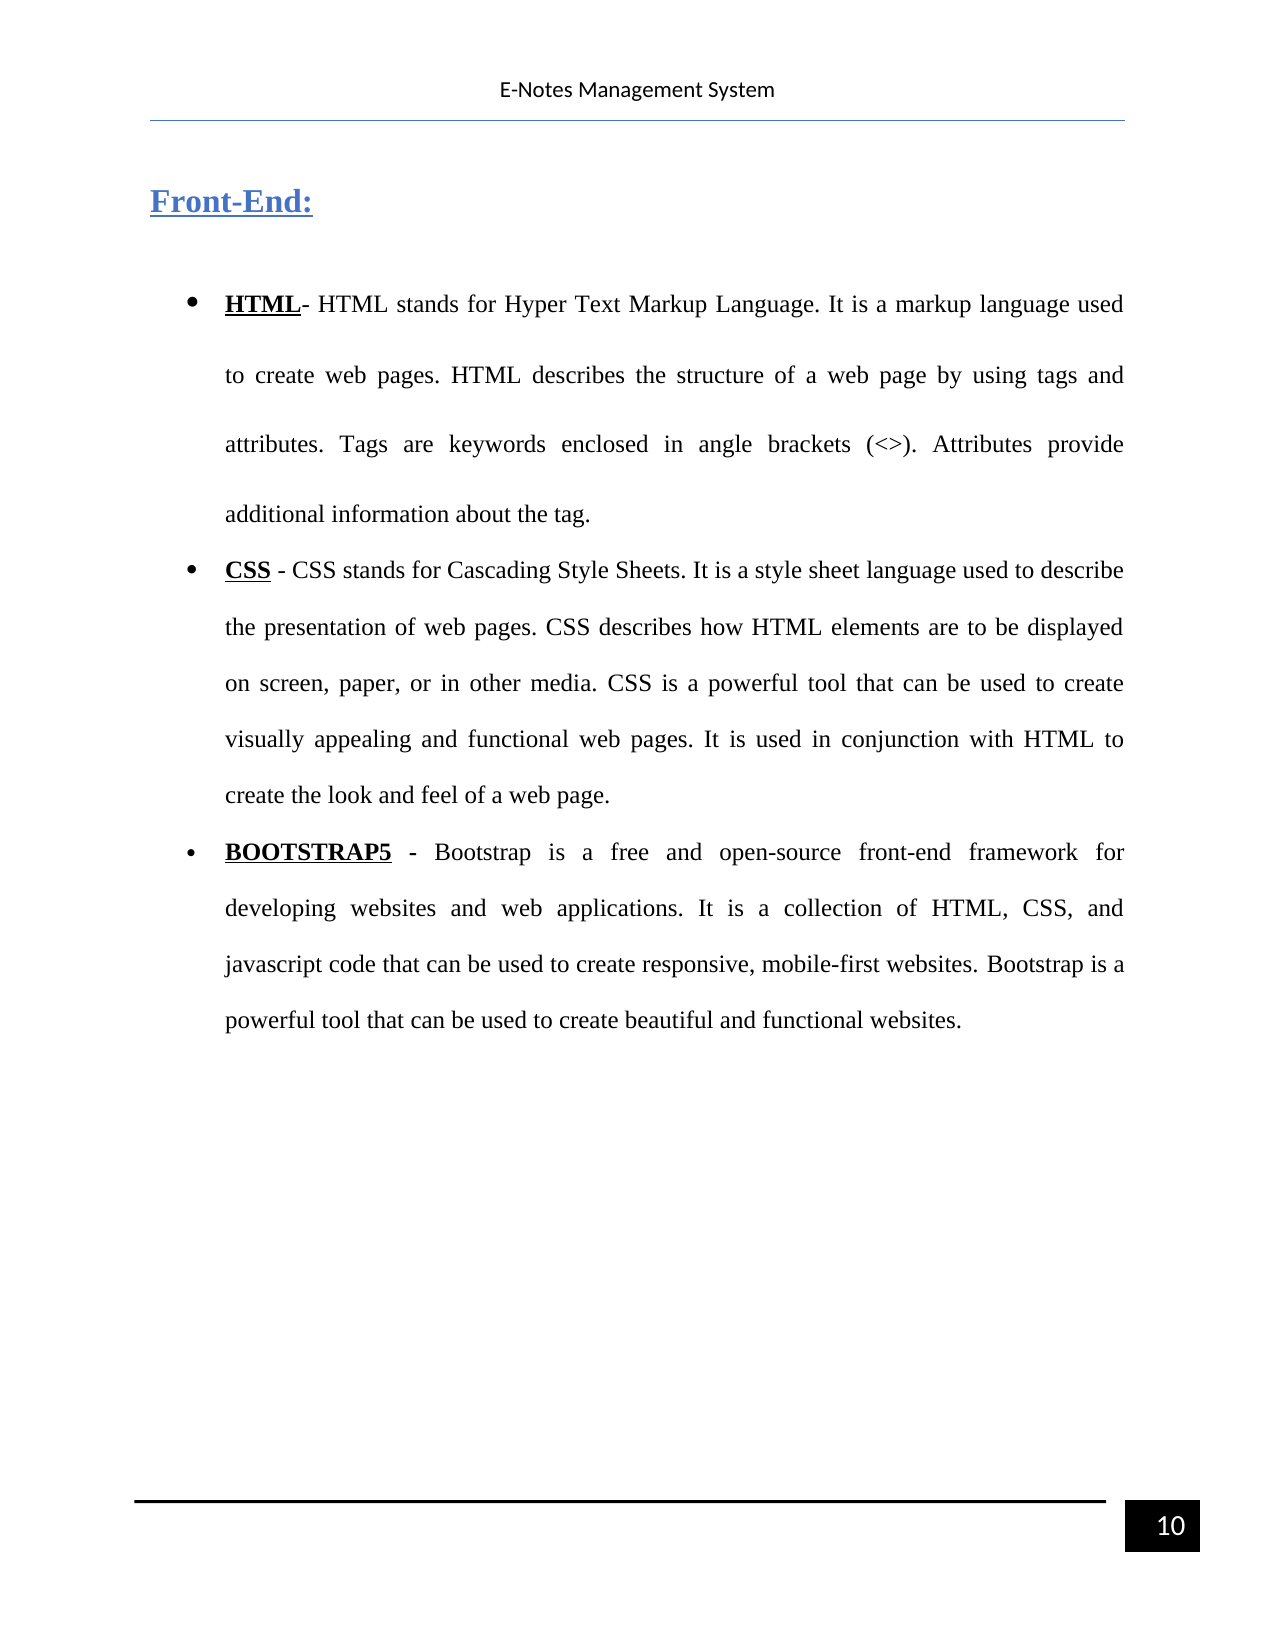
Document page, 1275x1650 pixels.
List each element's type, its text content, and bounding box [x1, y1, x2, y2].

text Front-End: [150, 150, 1125, 220]
list BOOTSTRAP5 - Bootstrap is a free and open-source front-end framework for developing websites and web applications. It is a collection of HTML, CSS, and javascript code that can be used to create responsive, mobile-first websites. Bootstrap is a powerful tool that can be used to create beautiful and functional websites. [187, 868, 1125, 1093]
list HTML- HTML stands for Hyper Text Markup Language. It is a markup language used to create web pages. HTML describes the structure of a web page by using tags and attributes. Tags are keywords enclosed in angle brackets (<>). Attributes provide additional information about the tag. [187, 249, 1125, 528]
list CSS - CSS stands for Cascading Style Sheets. It is a style sheet language used to describe the presentation of web pages. CSS describes how HTML elements are to be displayed on screen, paper, or in other media. CSS is a powerful tool that can be used to create visually appealing and functional web pages. It is used in conjunction with HTML to create the look and feel of a web page. [187, 557, 1125, 838]
